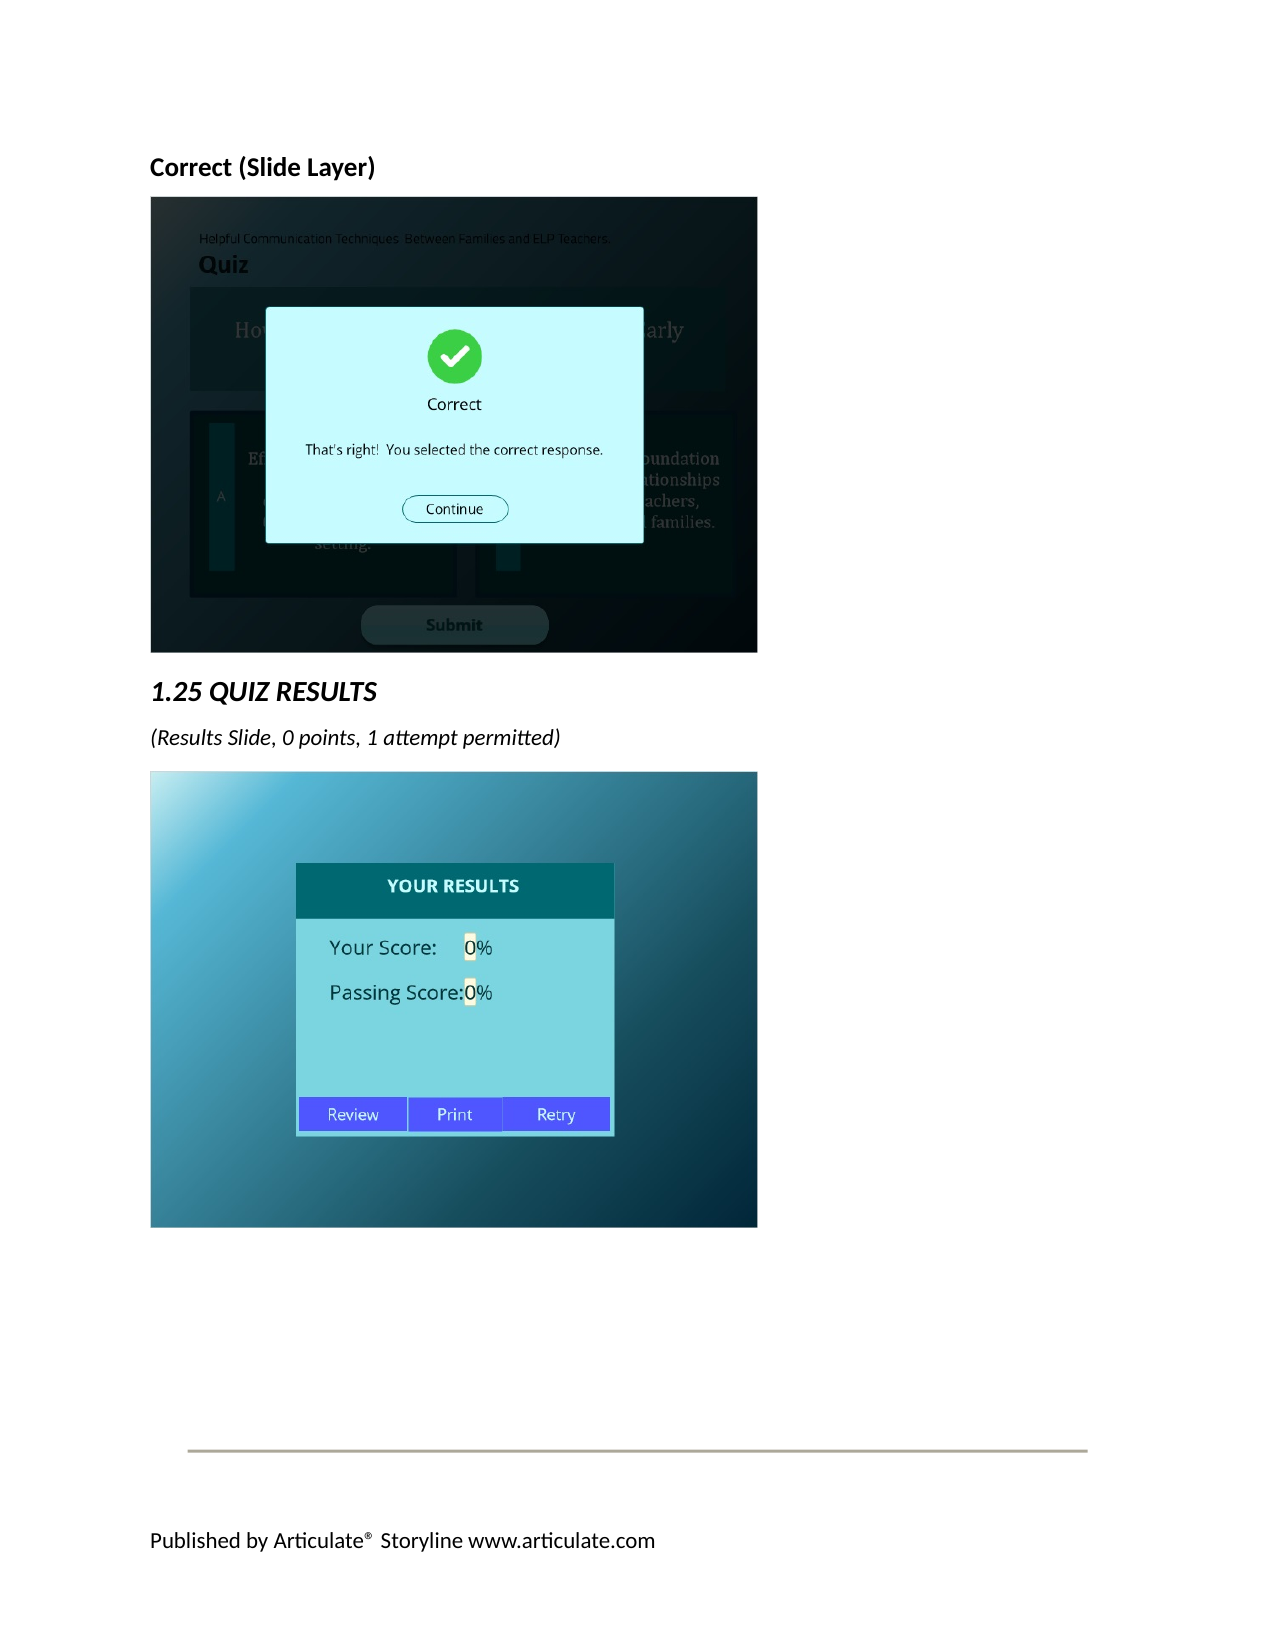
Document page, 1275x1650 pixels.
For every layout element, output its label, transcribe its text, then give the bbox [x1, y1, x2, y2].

subtitle Correct (Slide Layer) [150, 150, 1125, 183]
subtitle 1.25 QUIZ RESULTS [150, 673, 1125, 709]
text (Results Slide, 0 points, 1 attempt permitted) [150, 723, 1125, 751]
